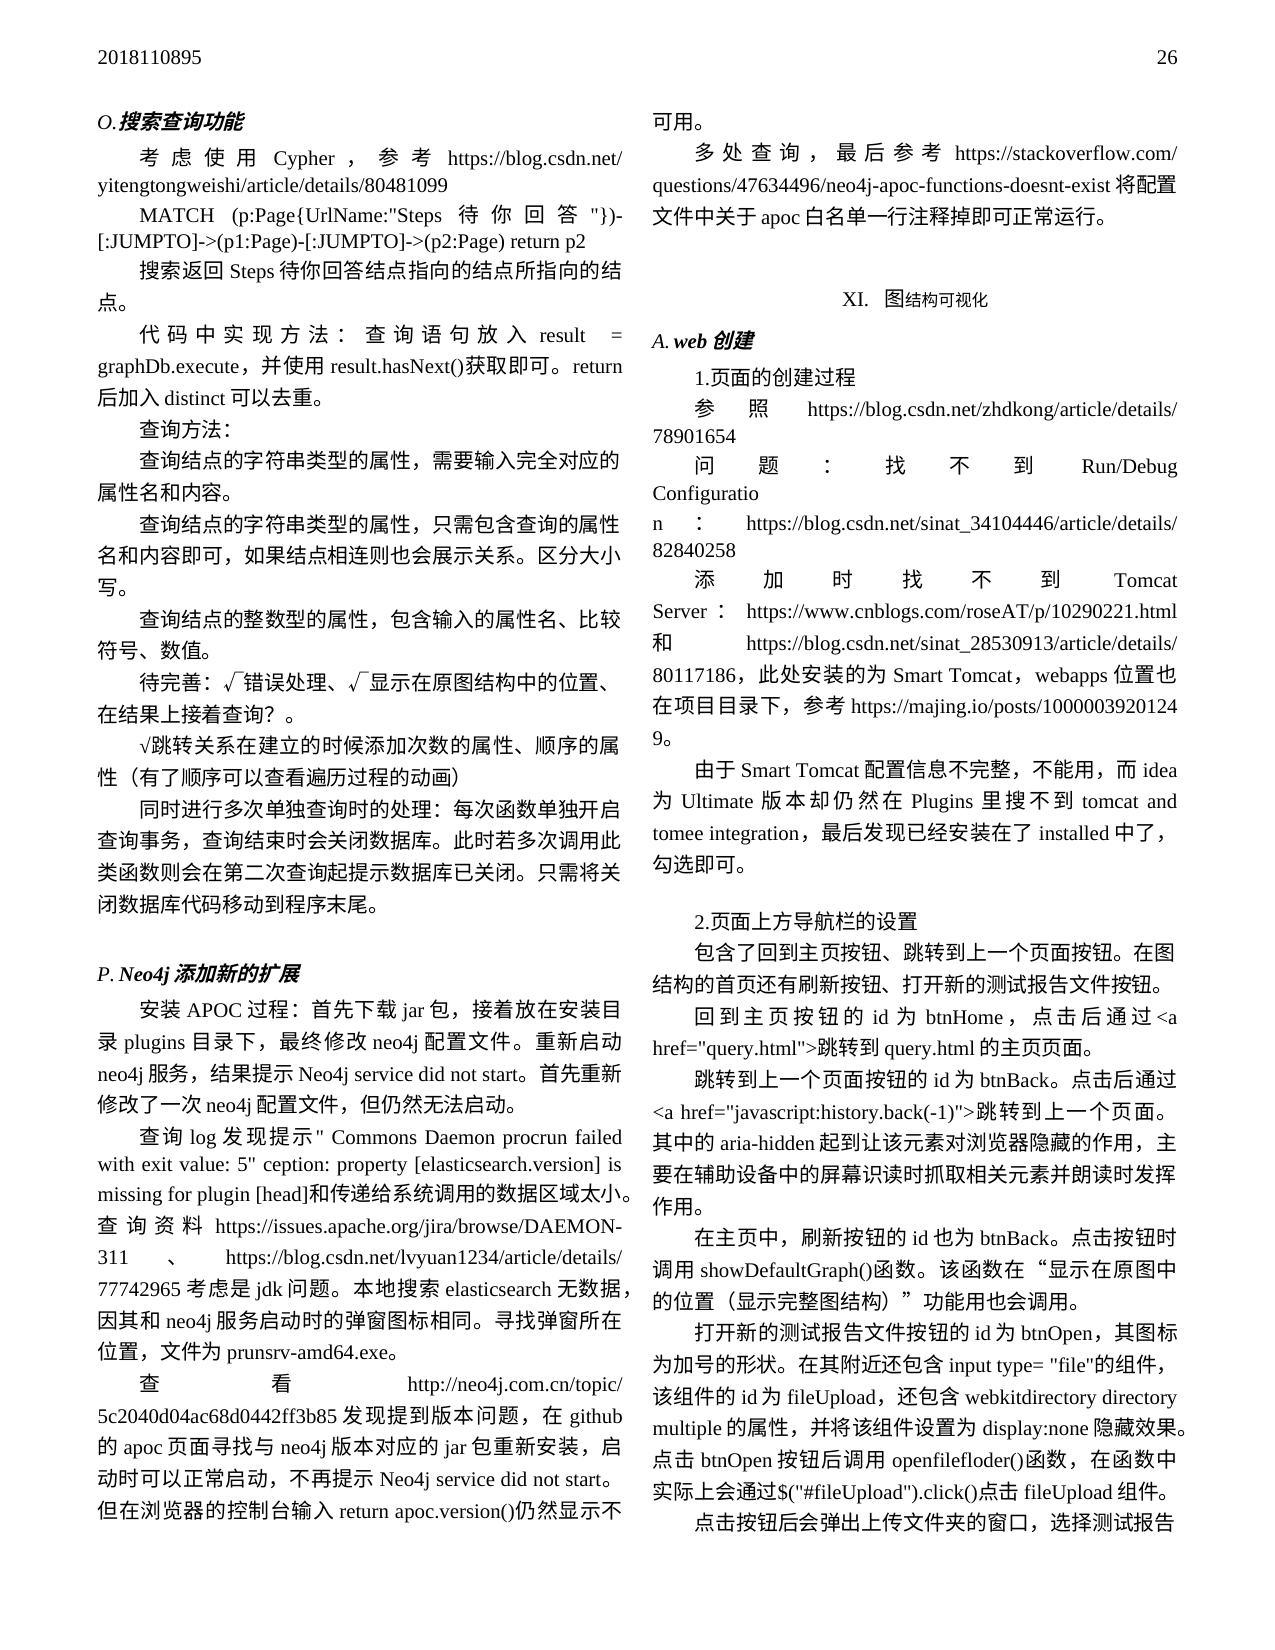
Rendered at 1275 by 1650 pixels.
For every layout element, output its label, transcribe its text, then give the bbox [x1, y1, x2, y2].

subtitle web创建 [652, 324, 1177, 355]
text 在主页中，刷新按钮的id也为btnBack。点击按钮时调用showDefaultGraph()函数。该函数在“显示在原图中的位置（显示完整图结构）”功能用也会调用。 [652, 1222, 1177, 1315]
text 跳转到上一个页面按钮的id为btnBack。点击后通过<a href="javascript:history.back(-1)">跳转到上一个页面。其中的aria-hidden起到让该元素对浏览器隐藏的作用，主要在辅助设备中的屏幕识读时抓取相关元素并朗读时发挥作用。 [652, 1063, 1177, 1220]
text √跳转关系在建立的时候添加次数的属性、顺序的属性（有了顺序可以查看遍历过程的动画） [97, 729, 622, 791]
text 查询log发现提示" Commons Daemon procrun failed with exit value: 5" ception: property [elasticsearch.version] is missing for plugin [head]和传递给系统调用的数据区域太小。查询资料https://issues.apache.org/jira/browse/DAEMON-311、https://blog.csdn.net/lvyuan1234/article/details/77742965考虑是jdk问题。本地搜索elasticsearch无数据，因其和neo4j服务启动时的弹窗图标相同。寻找弹窗所在位置，文件为prunsrv-amd64.exe。 [97, 1120, 622, 1366]
text 添加时找不到Tomcat Server：https://www.cnblogs.com/roseAT/p/10290221.html和https://blog.csdn.net/sinat_28530913/article/details/80117186，此处安装的为Smart Tomcat，webapps位置也在项目目录下，参考https://majing.io/posts/10000039201249。 [652, 563, 1177, 752]
text 待完善：√错误处理、√显示在原图结构中的位置、在结果上接着查询？。 [97, 666, 622, 728]
subtitle 搜索查询功能 [97, 105, 622, 135]
text 搜索返回Steps待你回答结点指向的结点所指向的结点。 [97, 254, 622, 316]
text 回到主页按钮的id为btnHome，点击后通过<a href="query.html">跳转到query.html的主页页面。 [652, 1000, 1177, 1062]
text 考虑使用Cypher，参考https://blog.csdn.net/yitengtongweishi/article/details/80481099 [97, 141, 622, 197]
text 1.页面的创建过程 [652, 361, 1177, 391]
text 同时进行多次单独查询时的处理：每次函数单独开启查询事务，查询结束时会关闭数据库。此时若多次调用此类函数则会在第二次查询起提示数据库已关闭。只需将关闭数据库代码移动到程序末尾。 [97, 793, 622, 918]
text 安装APOC过程：首先下载jar包，接着放在安装目录plugins目录下，最终修改neo4j配置文件。重新启动neo4j服务，结果提示Neo4j service did not start。首先重新修改了一次neo4j配置文件，但仍然无法启动。 [97, 994, 622, 1119]
text 由于Smart Tomcat配置信息不完整，不能用，而idea为Ultimate版本却仍然在Plugins里搜不到tomcat and tomee integration，最后发现已经安装在了installed中了，勾选即可。 [652, 753, 1177, 878]
text 查询结点的整数型的属性，包含输入的属性名、比较符号、数值。 [97, 603, 622, 665]
text 查询方法： [97, 413, 622, 443]
text 打开新的测试报告文件按钮的id为btnOpen，其图标为加号的形状。在其附近还包含input type= "file"的组件，该组件的id为fileUpload，还包含webkitdirectory directory multiple的属性，并将该组件设置为display:none隐藏效果。点击btnOpen按钮后调用openfilefloder()函数，在函数中实际上会通过$("#fileUpload").click()点击fileUpload组件。 [652, 1317, 1177, 1505]
text 多处查询，最后参考https://stackoverflow.com/questions/47634496/neo4j-apoc-functions-doesnt-exist将配置文件中关于apoc白名单一行注释掉即可正常运行。 [652, 137, 1177, 230]
text 代码中实现方法：查询语句放入result = graphDb.execute，并使用result.hasNext()获取即可。return后加入distinct可以去重。 [97, 318, 622, 411]
text 包含了回到主页按钮、跳转到上一个页面按钮。在图结构的首页还有刷新按钮、打开新的测试报告文件按钮。 [652, 937, 1177, 998]
text 查看http://neo4j.com.cn/topic/5c2040d04ac68d0442ff3b85发现提到版本问题，在github的apoc页面寻找与neo4j版本对应的jar包重新安装，启动时可以正常启动，不再提示Neo4j service did not start。但在浏览器的控制台输入return apoc.version()仍然显示不可用。 [652, 105, 1177, 135]
text 参照https://blog.csdn.net/zhdkong/article/details/78901654 [652, 393, 1177, 448]
text 查看http://neo4j.com.cn/topic/5c2040d04ac68d0442ff3b85发现提到版本问题，在github的apoc页面寻找与neo4j版本对应的jar包重新安装，启动时可以正常启动，不再提示Neo4j service did not start。但在浏览器的控制台输入return apoc.version()仍然显示不可用。 [97, 1367, 622, 1524]
text 问题：找不到Run/Debug Configuration：https://blog.csdn.net/sinat_34104446/article/details/82840258 [652, 449, 1177, 562]
text 查询结点的字符串类型的属性，需要输入完全对应的属性名和内容。 [97, 444, 622, 506]
subtitle 图结构可视化 [652, 282, 1177, 312]
text MATCH (p:Page{UrlName:"Steps待你回答"})-[:JUMPTO]->(p1:Page)-[:JUMPTO]->(p2:Page) return p2 [97, 198, 622, 253]
text 查询结点的字符串类型的属性，只需包含查询的属性名和内容即可，如果结点相连则也会展示关系。区分大小写 。 [97, 508, 622, 601]
subtitle Neo4j添加新的扩展 [97, 957, 622, 987]
text 2.页面上方导航栏的设置 [652, 905, 1177, 935]
